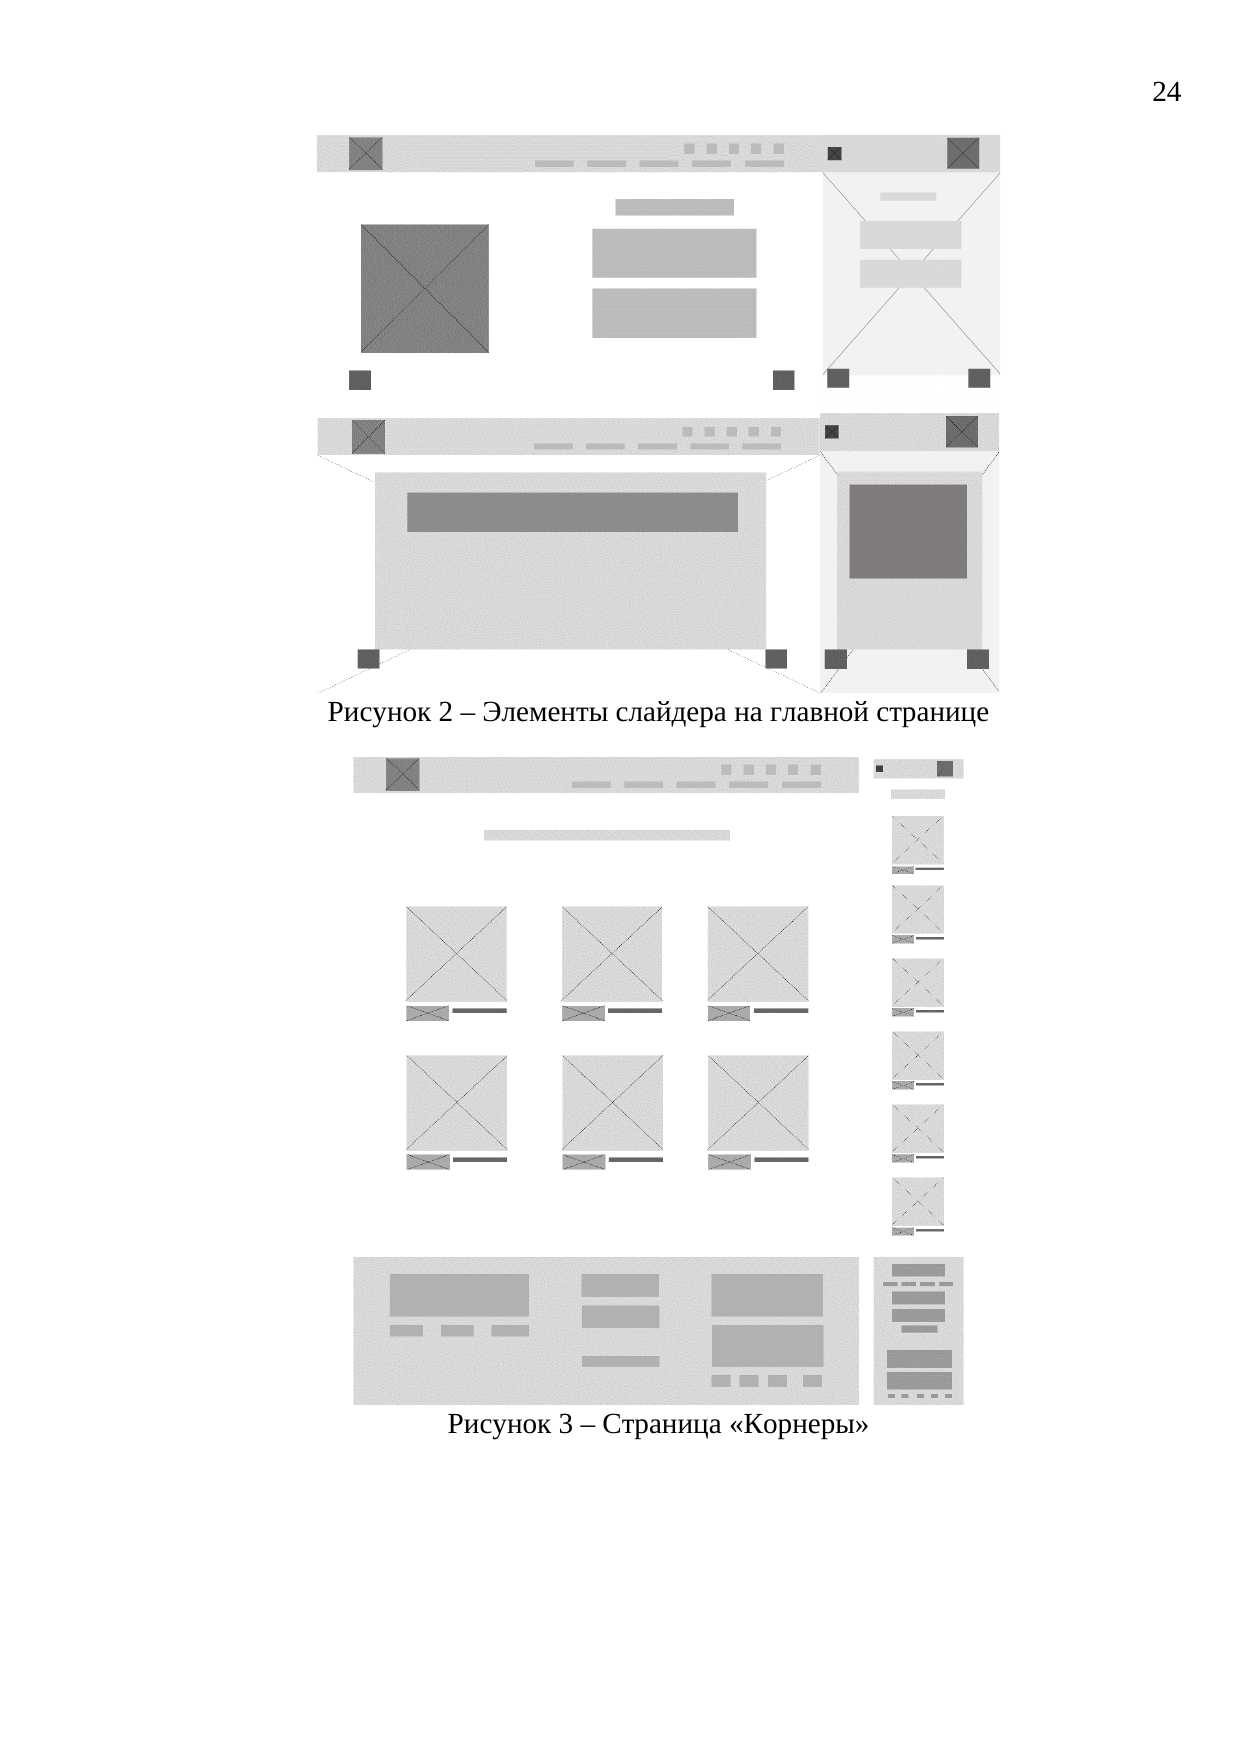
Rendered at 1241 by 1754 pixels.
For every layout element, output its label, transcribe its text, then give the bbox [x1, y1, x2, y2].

picture [353, 757, 859, 1405]
picture [316, 135, 1001, 412]
text Рисунок 2 – Элементы слайдера на главной странице [136, 694, 1181, 728]
picture [873, 759, 964, 1405]
text Рисунок 3 – Страница «Корнеры» [136, 1407, 1181, 1440]
picture [317, 413, 1000, 693]
